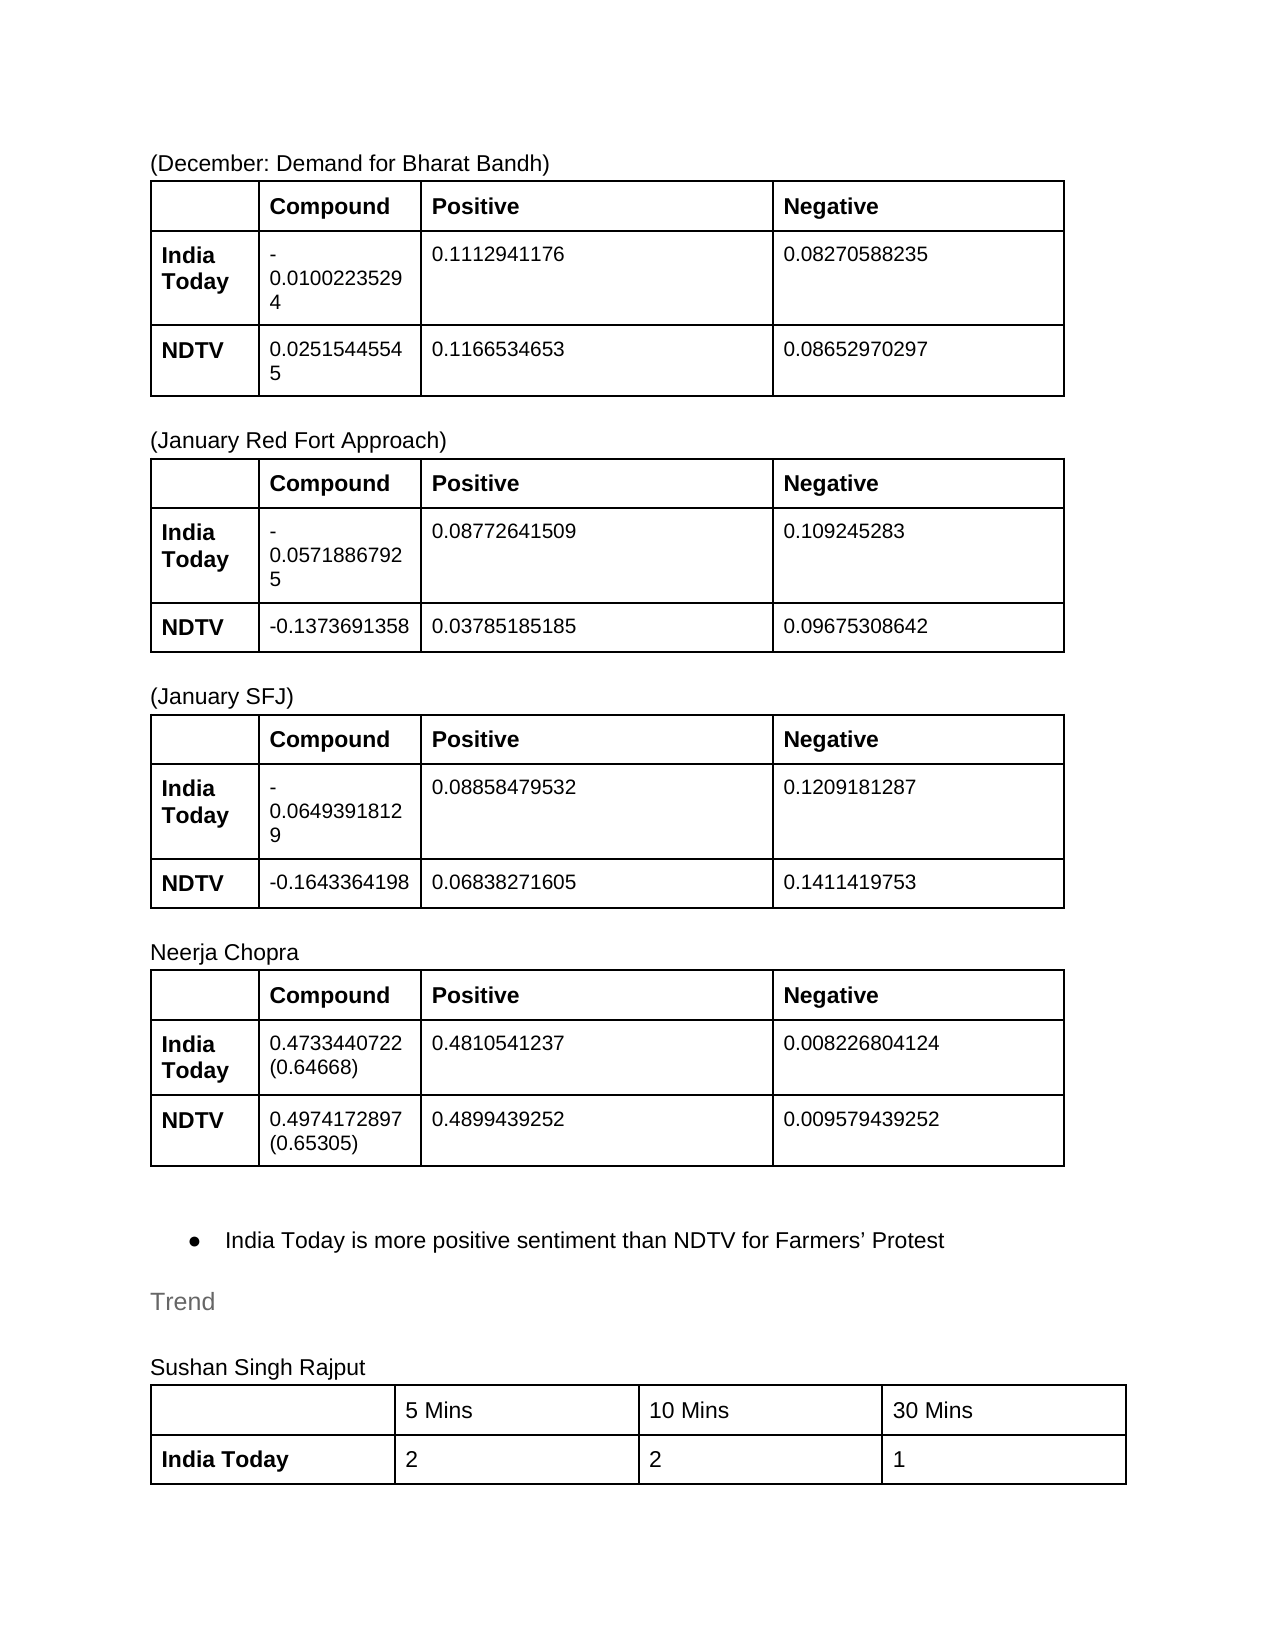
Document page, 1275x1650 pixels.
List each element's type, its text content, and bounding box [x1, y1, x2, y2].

table_cell NDTV [152, 860, 258, 907]
table_cell 0.109245283 [774, 509, 1063, 602]
table_header Positive [422, 182, 772, 229]
table_header Positive [422, 971, 772, 1018]
table_cell India Today [152, 232, 258, 324]
table_header Compound [260, 971, 420, 1018]
table_cell 0.08858479532 [422, 765, 772, 857]
table_cell -0.1643364198 [260, 860, 420, 907]
text (January SFJ) [150, 683, 1125, 709]
text (January Red Fort Approach) [150, 427, 1125, 454]
table_cell 0.08652970297 [774, 326, 1063, 395]
table_cell India Today [152, 1436, 394, 1483]
text Neerja Chopra [150, 939, 1125, 965]
table_header Negative [774, 716, 1063, 763]
table_cell NDTV [152, 1096, 258, 1165]
table_header Positive [422, 460, 772, 507]
table_cell India Today [152, 1021, 258, 1094]
table_header Negative [774, 971, 1063, 1018]
table_cell -0.06493918129 [260, 765, 420, 857]
table_header Negative [774, 182, 1063, 229]
table_cell 0.09675308642 [774, 604, 1063, 651]
text Sushan Singh Rajput [150, 1354, 1125, 1381]
table_header 5 Mins [396, 1386, 638, 1434]
table_header [152, 1386, 394, 1434]
table_cell 0.06838271605 [422, 860, 772, 907]
table_cell 2 [396, 1436, 638, 1483]
table_cell 0.08270588235 [774, 232, 1063, 324]
table_header Negative [774, 460, 1063, 507]
table_cell 0.1209181287 [774, 765, 1063, 857]
table_cell -0.01002235294 [260, 232, 420, 324]
table_cell India Today [152, 509, 258, 602]
table_cell 2 [640, 1436, 881, 1483]
table_header Positive [422, 716, 772, 763]
table_cell 0.08772641509 [422, 509, 772, 602]
table_header [152, 716, 258, 763]
table_cell 0.1112941176 [422, 232, 772, 324]
table_header 10 Mins [640, 1386, 881, 1434]
table_cell 0.4810541237 [422, 1021, 772, 1094]
table_cell 0.4974172897 (0.65305) [260, 1096, 420, 1165]
table_header Compound [260, 182, 420, 229]
table_cell -0.05718867925 [260, 509, 420, 602]
table_cell NDTV [152, 604, 258, 651]
table_cell 0.4733440722 (0.64668) [260, 1021, 420, 1094]
table_cell 0.02515445545 [260, 326, 420, 395]
table_cell NDTV [152, 326, 258, 395]
table_header [152, 182, 258, 229]
table_cell -0.1373691358 [260, 604, 420, 651]
subtitle Trend [150, 1287, 1125, 1316]
table_cell 0.4899439252 [422, 1096, 772, 1165]
list India Today is more positive sentiment than NDTV for Farmers’ Protest [187, 1227, 1125, 1254]
table_cell 0.009579439252 [774, 1096, 1063, 1165]
table_cell 0.1411419753 [774, 860, 1063, 907]
table_cell 0.008226804124 [774, 1021, 1063, 1094]
table_cell 0.03785185185 [422, 604, 772, 651]
text (December: Demand for Bharat Bandh) [150, 150, 1125, 176]
table_cell 0.1166534653 [422, 326, 772, 395]
table_header [152, 971, 258, 1018]
table_header Compound [260, 716, 420, 763]
table_cell India Today [152, 765, 258, 857]
table_header 30 Mins [883, 1386, 1125, 1434]
table_header Compound [260, 460, 420, 507]
table_header [152, 460, 258, 507]
table_cell 1 [883, 1436, 1125, 1483]
